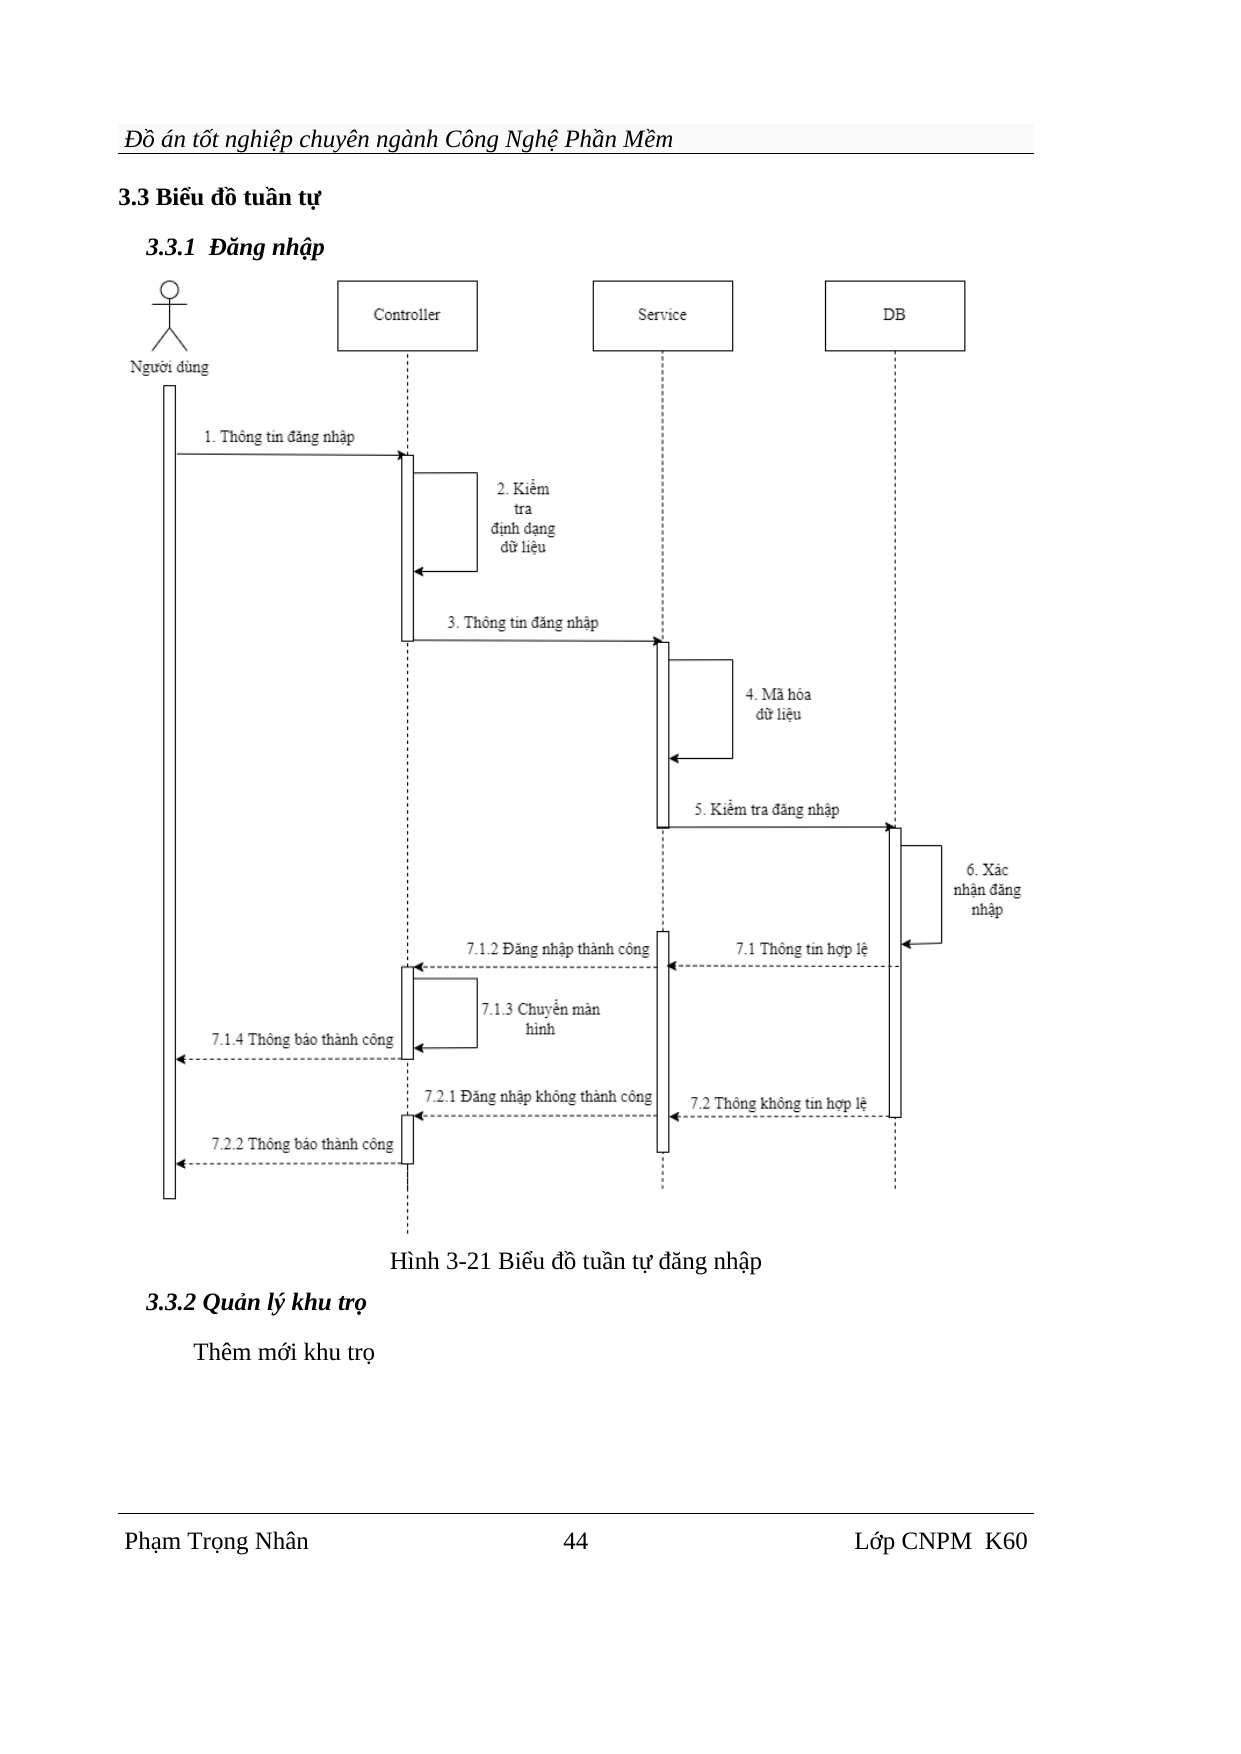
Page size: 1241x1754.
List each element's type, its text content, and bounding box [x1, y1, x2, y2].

subtitle Quản lý khu trọ [146, 1287, 1033, 1316]
picture [118, 269, 1034, 1247]
subtitle Đăng nhập [146, 232, 1033, 261]
text Thêm mới khu trọ [134, 1337, 1033, 1366]
subtitle Biểu đồ tuần tự [118, 182, 1033, 211]
